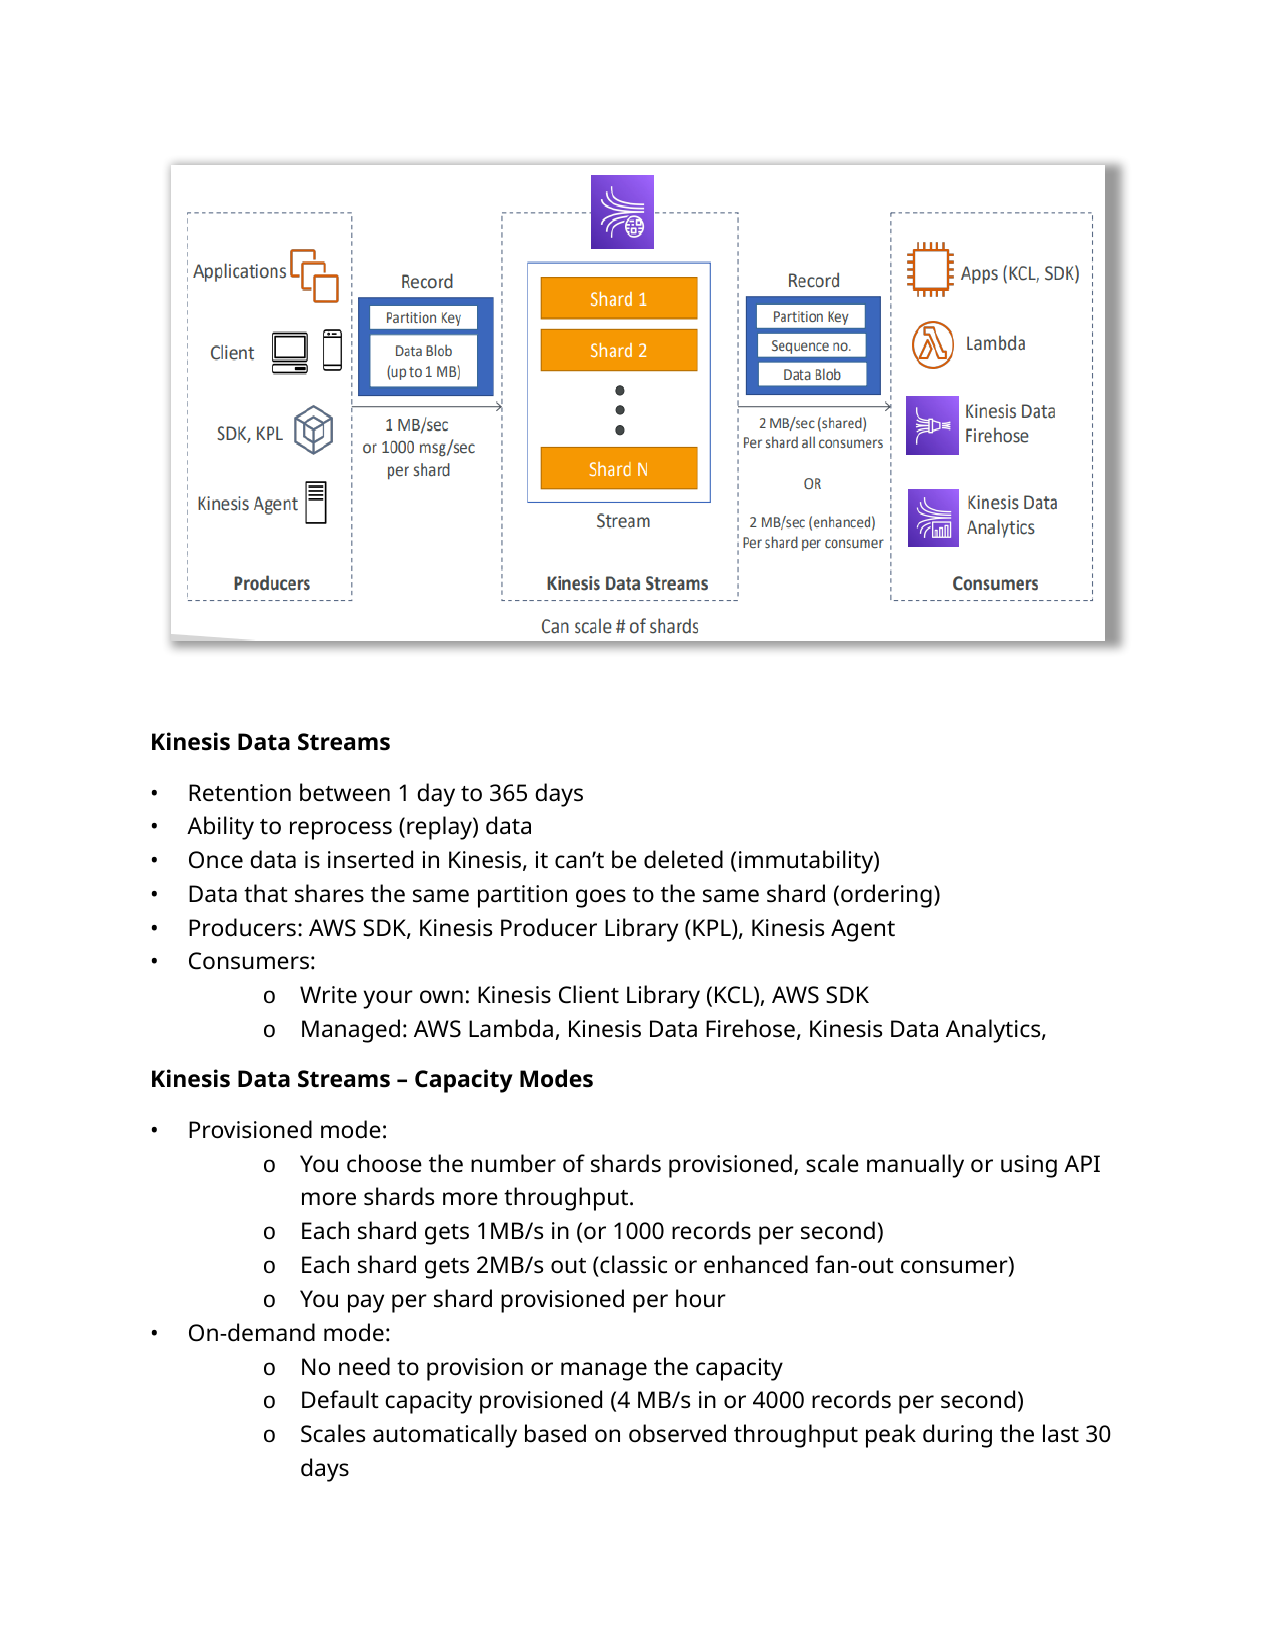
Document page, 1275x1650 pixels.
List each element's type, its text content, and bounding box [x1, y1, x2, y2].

list Once data is inserted in Kinesis, it can’t be deleted (immutability) [150, 844, 1125, 875]
list Scales automatically based on observed throughput peak during the last 30 days [262, 1418, 1125, 1483]
list Each shard gets 1MB/s in (or 1000 records per second) [262, 1215, 1125, 1246]
text Kinesis Data Streams – Capacity Modes [150, 1063, 1125, 1094]
list No need to provision or manage the capacity [262, 1350, 1125, 1382]
list You choose the number of shards provisioned, scale manually or using API more shards more throughput. [262, 1147, 1125, 1213]
list Each shard gets 2MB/s out (classic or enhanced fan-out consumer) [262, 1249, 1125, 1280]
list Ability to reprocess (replay) data [150, 810, 1125, 841]
list Provisioned mode: [150, 1114, 1125, 1145]
list Consumers: [150, 945, 1125, 976]
list Default capacity provisioned (4 MB/s in or 4000 records per second) [262, 1384, 1125, 1416]
list You pay per shard provisioned per hour [262, 1283, 1125, 1314]
text Kinesis Data Streams [150, 726, 1125, 757]
list Managed: AWS Lambda, Kinesis Data Firehose, Kinesis Data Analytics, [262, 1013, 1125, 1044]
picture [171, 165, 1105, 641]
list Producers: AWS SDK, Kinesis Producer Library (KPL), Kinesis Agent [150, 911, 1125, 943]
list Retention between 1 day to 365 days [150, 776, 1125, 808]
list On-demand mode: [150, 1317, 1125, 1348]
list Write your own: Kinesis Client Library (KCL), AWS SDK [262, 979, 1125, 1010]
list Data that shares the same partition goes to the same shard (ordering) [150, 878, 1125, 909]
